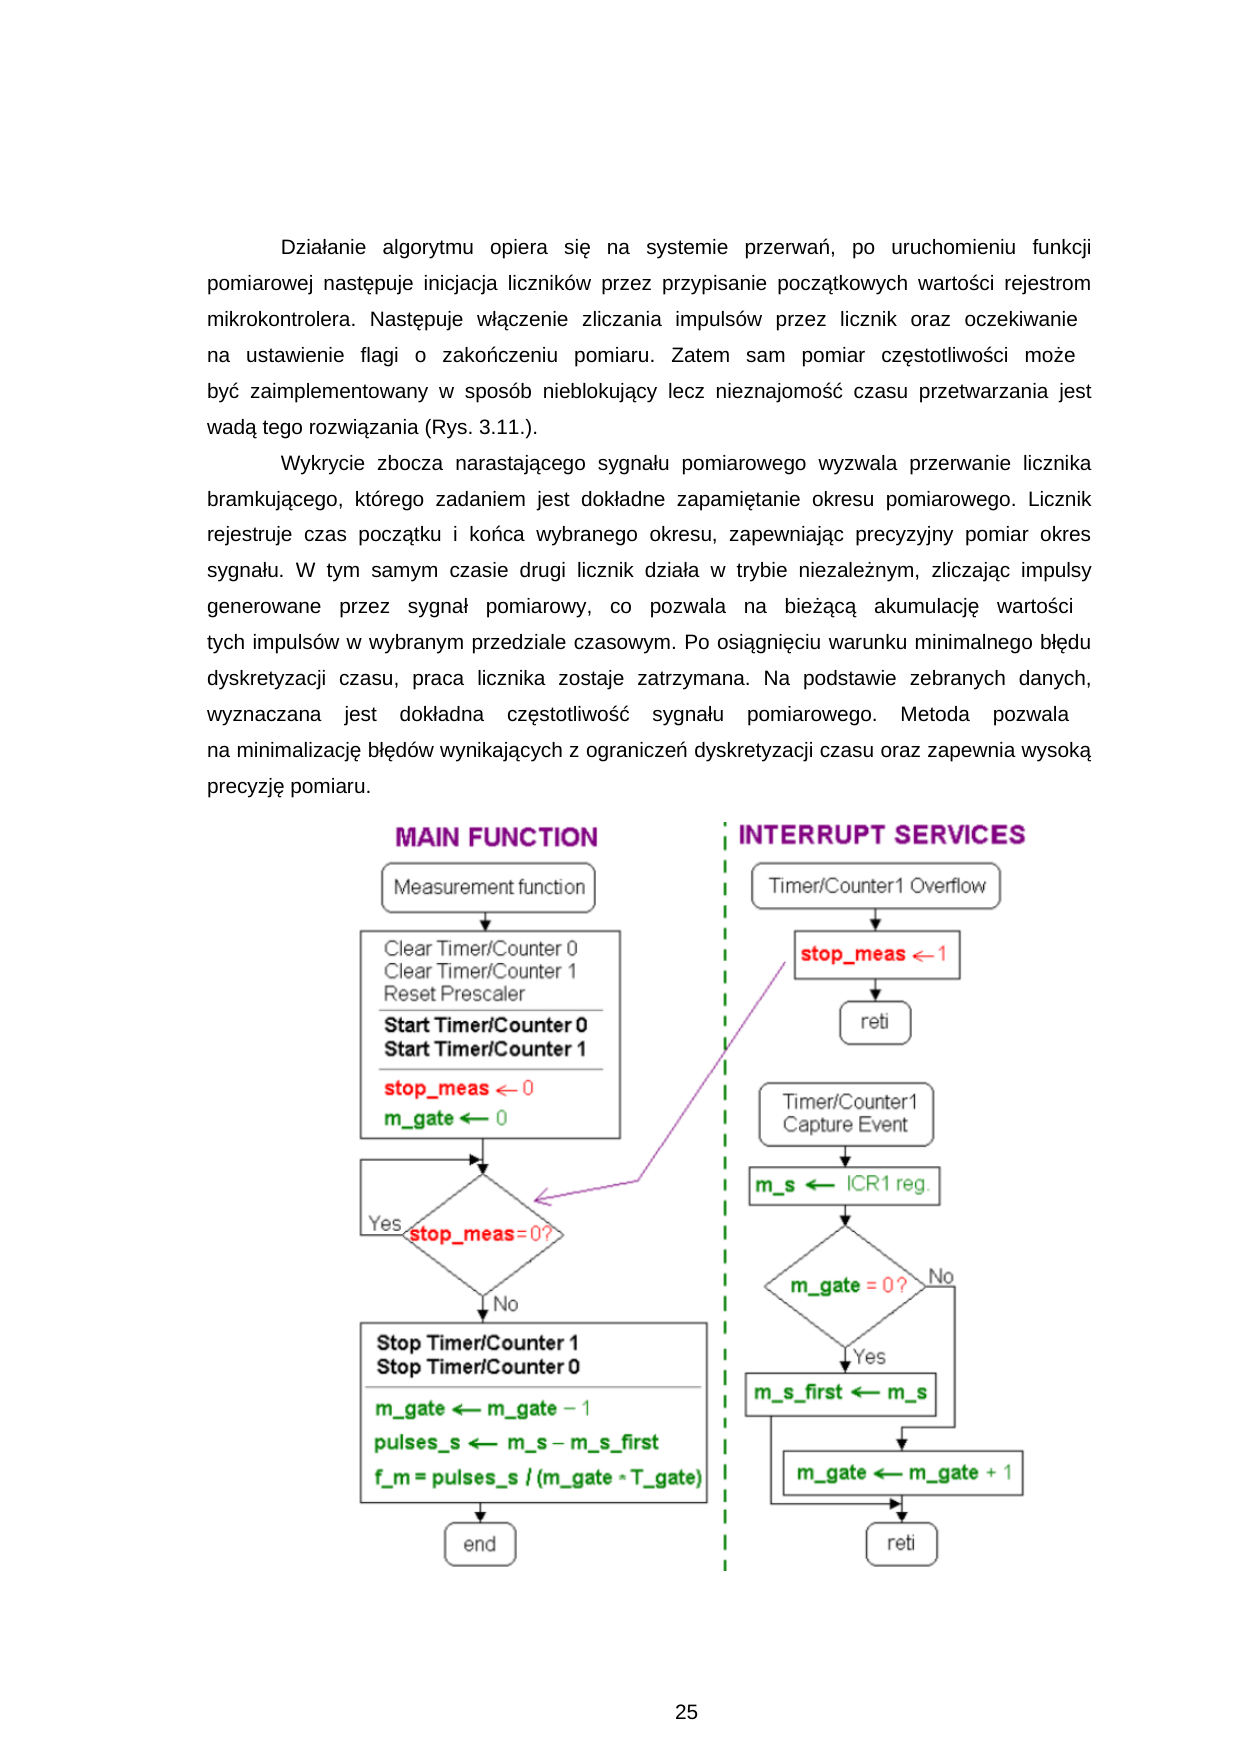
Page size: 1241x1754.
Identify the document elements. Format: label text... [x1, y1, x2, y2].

text Wykrycie zbocza narastającego sygnału pomiarowego wyzwala przerwanie licznika bramkującego, którego zadaniem jest dokładne zapamiętanie okresu pomiarowego. Licznik rejestruje czas początku i końca wybranego okresu, zapewniając precyzyjny pomiar okres sygnału. W tym samym czasie drugi licznik działa w trybie niezależnym, zliczając impulsy generowane przez sygnał pomiarowy, co pozwala na bieżącą akumulację wartości tych impulsów w wybranym przedziale czasowym. Po osiągnięciu warunku minimalnego błędu dyskretyzacji czasu, praca licznika zostaje zatrzymana. Na podstawie zebranych danych, wyznaczana jest dokładna częstotliwość sygnału pomiarowego. Metoda pozwala na minimalizację błędów wynikających z ograniczeń dyskretyzacji czasu oraz zapewnia wysoką precyzję pomiaru. [207, 450, 1092, 798]
picture [345, 822, 1029, 1571]
